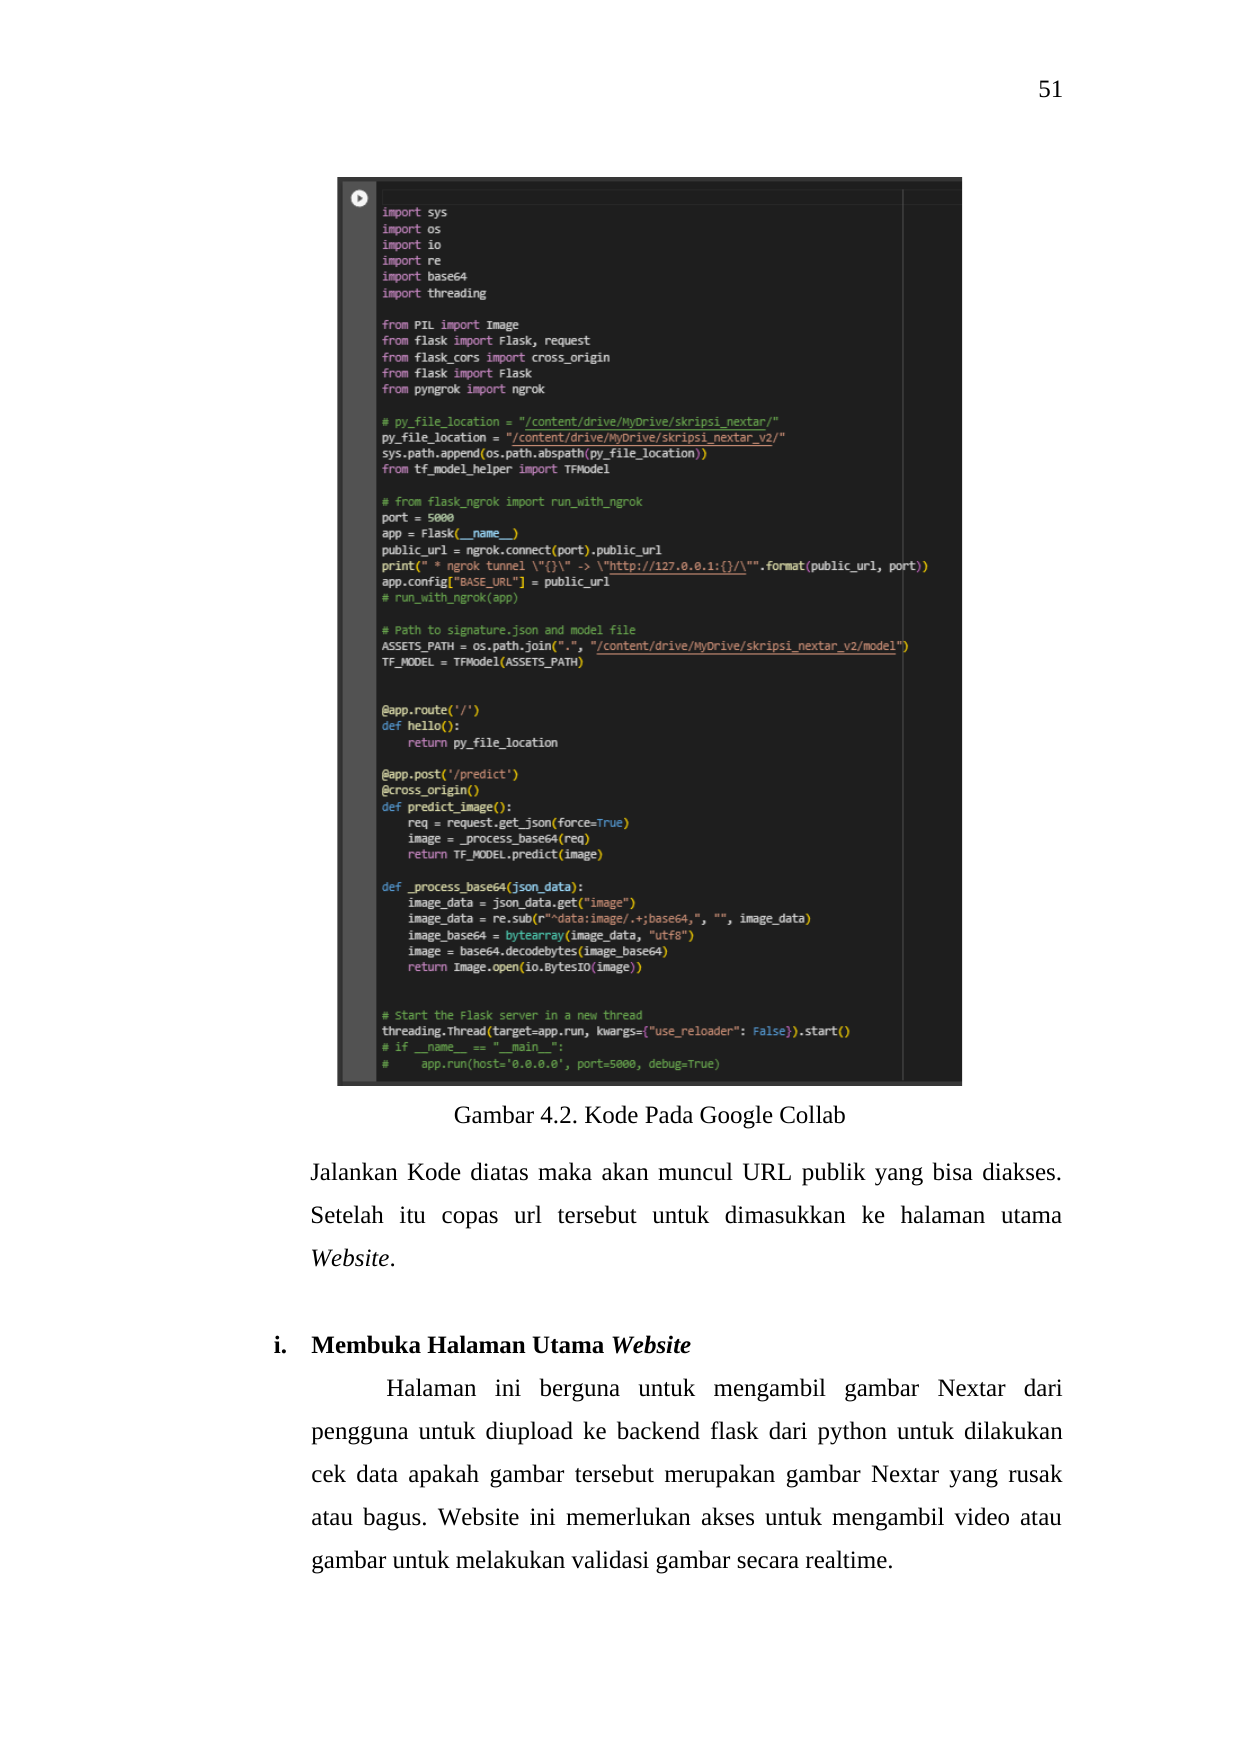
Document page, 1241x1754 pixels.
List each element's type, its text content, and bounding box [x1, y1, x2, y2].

text Gambar 4.2. Kode Pada Google Collab [236, 1100, 1063, 1128]
list Membuka Halaman Utama Website [274, 1330, 1063, 1358]
text Jalankan Kode diatas maka akan muncul URL publik yang bisa diakses. Setelah itu copas url tersebut untuk dimasukkan ke halaman utama Website. [310, 1157, 1063, 1272]
picture [337, 177, 963, 1086]
text Halaman ini berguna untuk mengambil gambar Nextar dari pengguna untuk diupload ke backend flask dari python untuk dilakukan cek data apakah gambar tersebut merupakan gambar Nextar yang rusak atau bagus. Website ini memerlukan akses untuk mengambil video atau gambar untuk melakukan validasi gambar secara realtime. [311, 1373, 1063, 1574]
